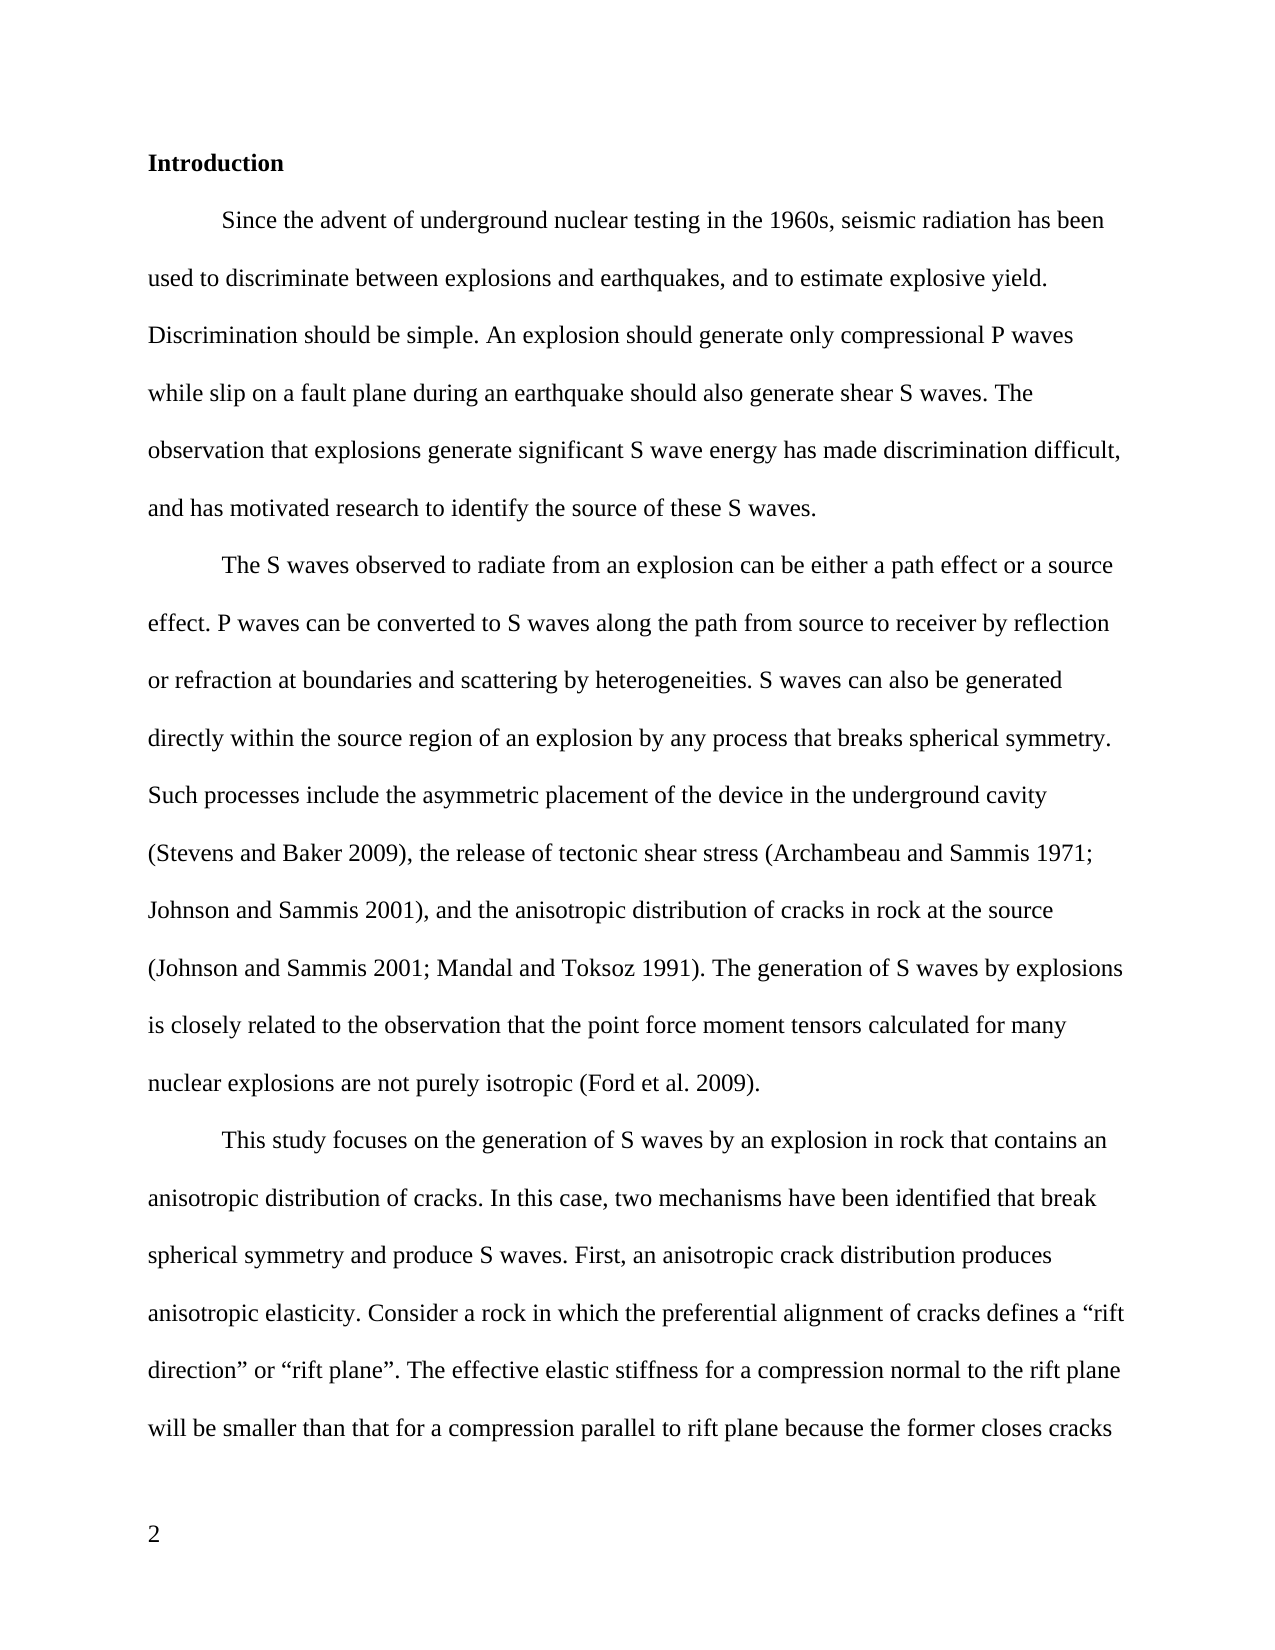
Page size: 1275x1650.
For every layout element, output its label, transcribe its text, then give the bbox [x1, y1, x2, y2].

subtitle Introduction [148, 148, 1127, 176]
text Since the advent of underground nuclear testing in the 1960s, seismic radiation has been used to discriminate between explosions and earthquakes, and to estimate explosive yield. Discrimination should be simple. An explosion should generate only compressional P waves while slip on a fault plane during an earthquake should also generate shear S waves. The observation that explosions generate significant S wave energy has made discrimination difficult, and has motivated research to identify the source of these S waves. [148, 205, 1127, 521]
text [148, 1125, 1127, 1441]
text The S waves observed to radiate from an explosion can be either a path effect or a source effect. P waves can be converted to S waves along the path from source to receiver by reflection or refraction at boundaries and scattering by heterogeneities. S waves can also be generated directly within the source region of an explosion by any process that breaks spherical symmetry. Such processes include the asymmetric placement of the device in the underground cavity (Stevens and Baker 2009), the release of tectonic shear stress (Archambeau and Sammis 1971; Johnson and Sammis 2001), and the anisotropic distribution of cracks in rock at the source (Johnson and Sammis 2001; Mandal and Toksoz 1991). The generation of S waves by explosions is closely related to the observation that the point force moment tensors calculated for many nuclear explosions are not purely isotropic (Ford et al. 2009). [148, 550, 1127, 1096]
